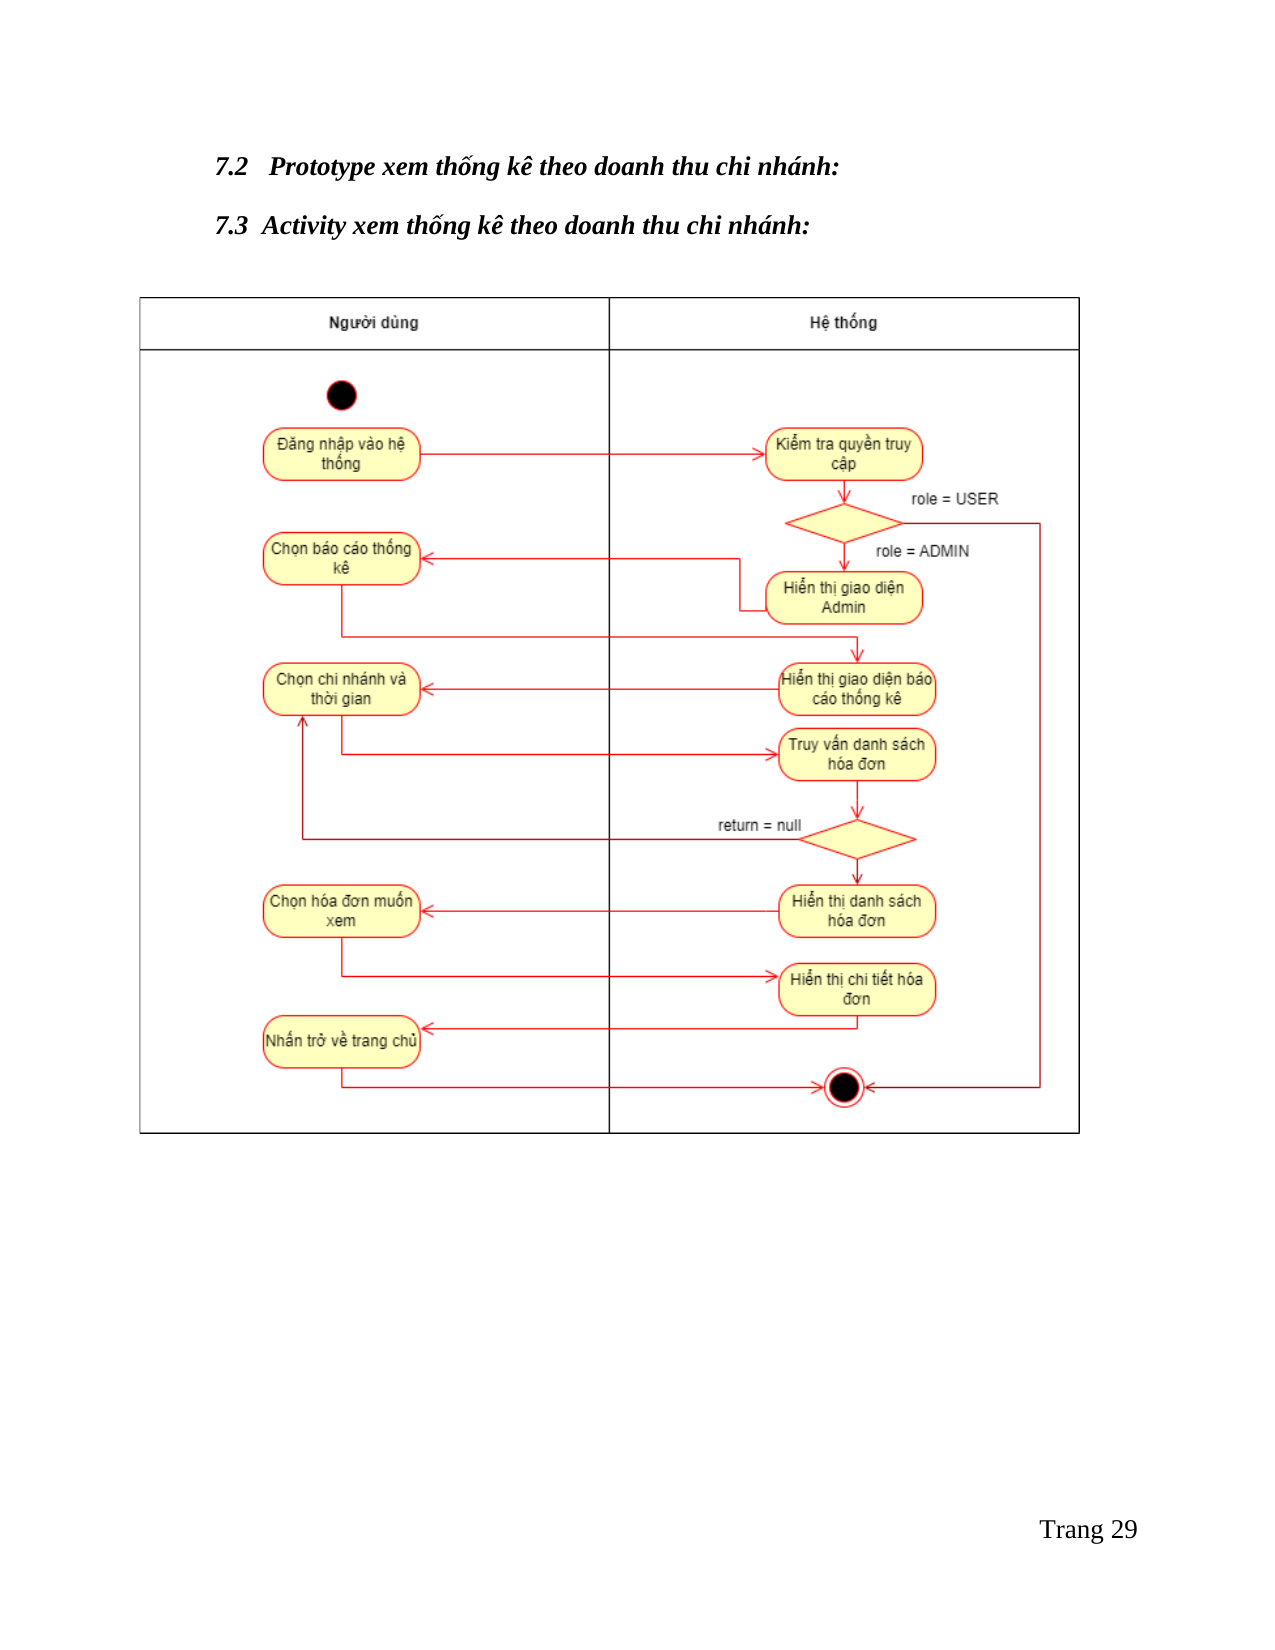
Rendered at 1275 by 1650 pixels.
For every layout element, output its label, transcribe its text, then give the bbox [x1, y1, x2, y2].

subtitle 7.3 Activity xem thống kê theo doanh thu chi nhánh: [214, 209, 1137, 240]
picture [139, 297, 1080, 1134]
subtitle 7.2 Prototype xem thống kê theo doanh thu chi nhánh: [214, 150, 1137, 181]
